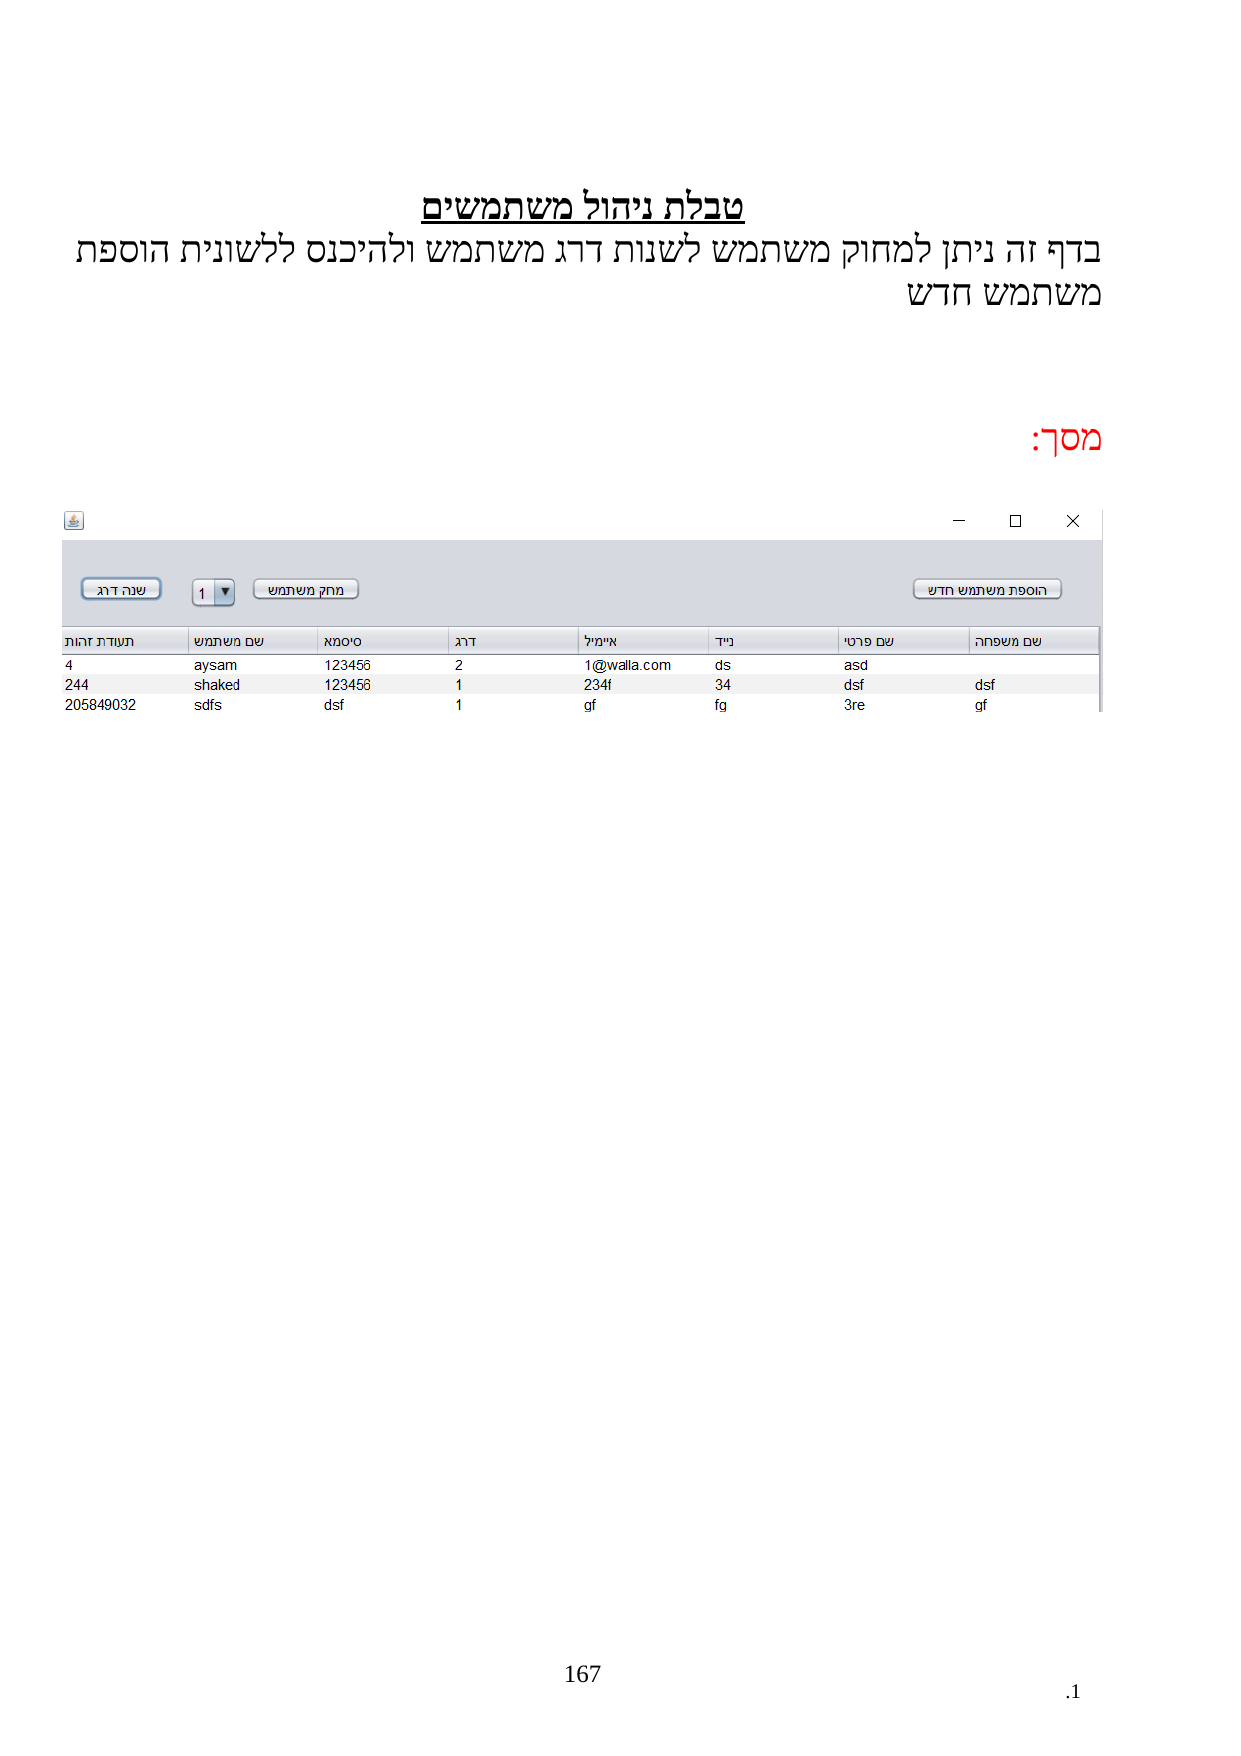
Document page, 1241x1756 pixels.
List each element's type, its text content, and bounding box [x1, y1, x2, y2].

text טבלת ניהול משתמשים [62, 184, 1103, 227]
text בדף זה ניתן למחוק משתמש לשנות דרג משתמש ולהיכנס ללשונית הוספת משתמש חדש [62, 227, 1103, 314]
picture [62, 510, 1103, 712]
text מסך: [62, 416, 1103, 459]
